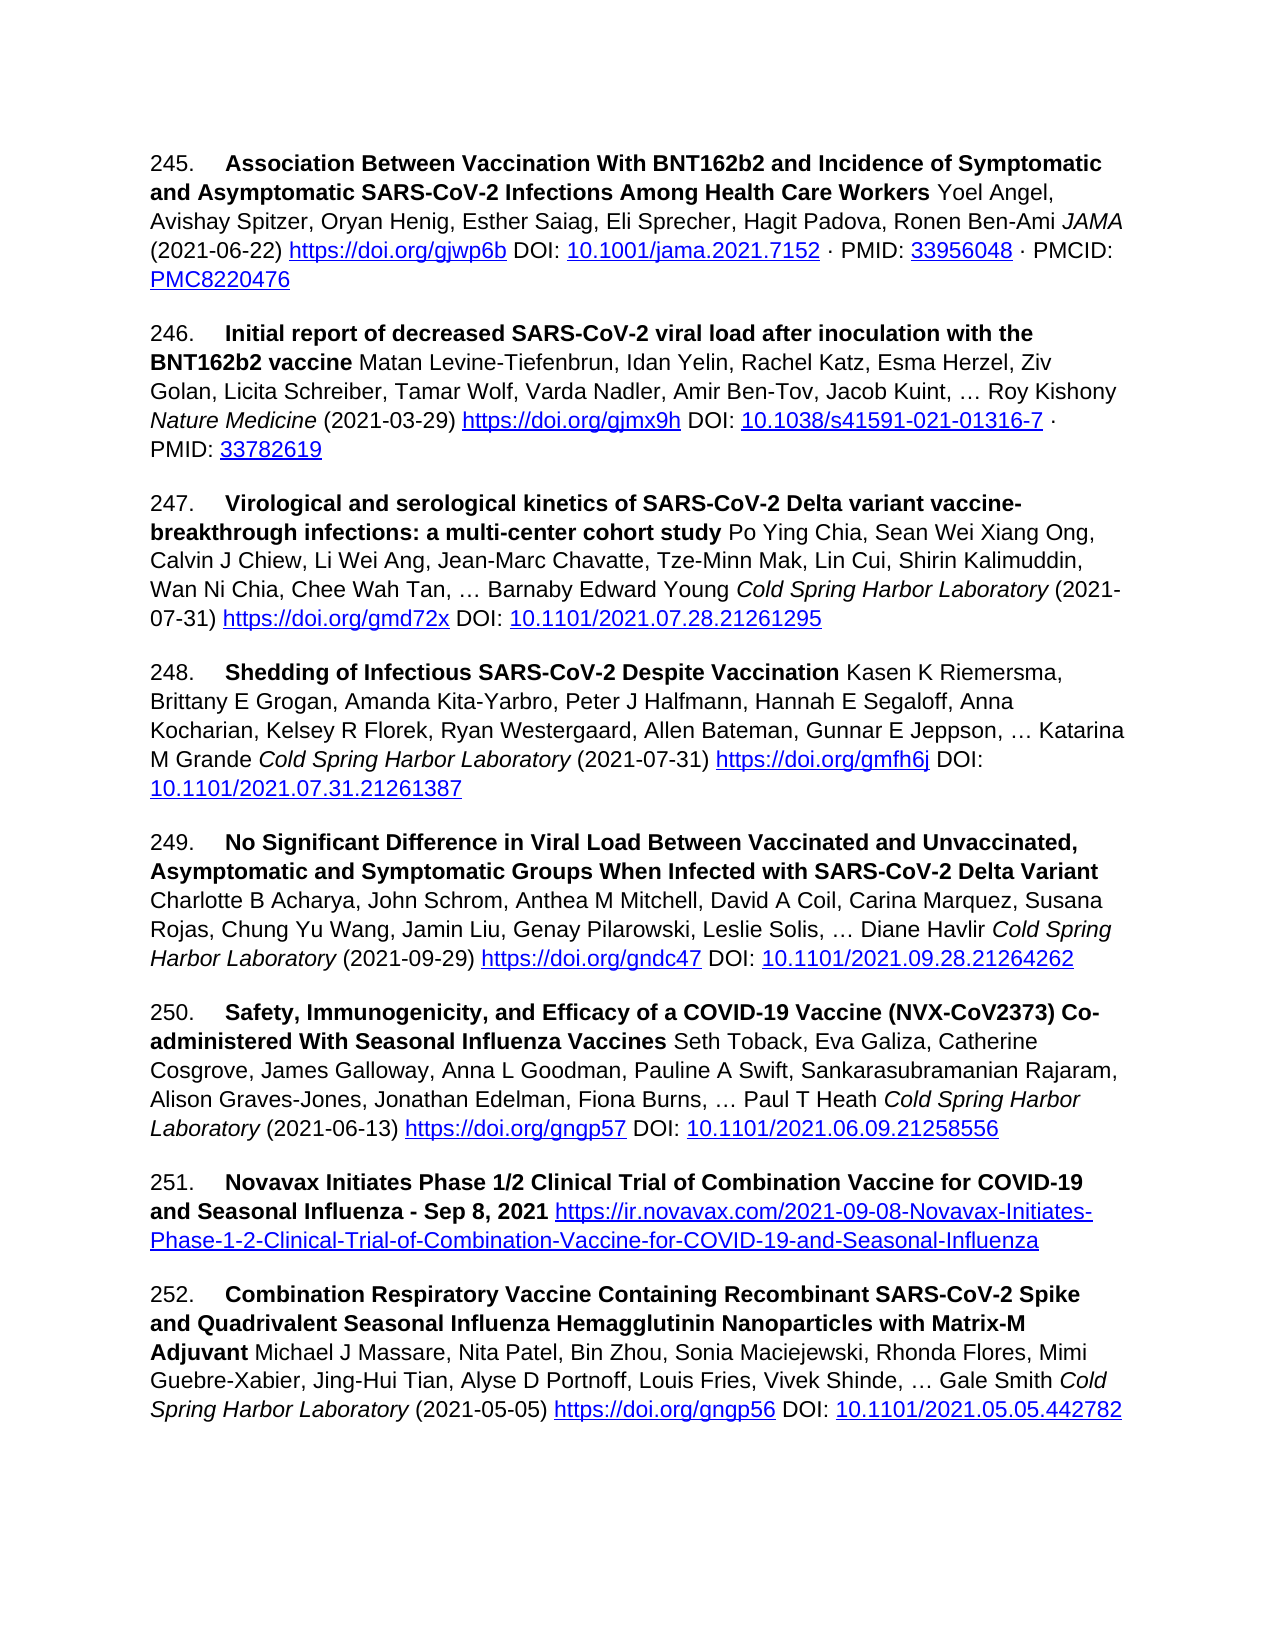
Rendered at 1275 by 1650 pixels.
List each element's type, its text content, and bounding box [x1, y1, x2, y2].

text 248. Shedding of Infectious SARS-CoV-2 Despite Vaccination Kasen K Riemersma, Brittany E Grogan, Amanda Kita-Yarbro, Peter J Halfmann, Hannah E Segaloff, Anna Kocharian, Kelsey R Florek, Ryan Westergaard, Allen Bateman, Gunnar E Jeppson, … Katarina M Grande Cold Spring Harbor Laboratory (2021-07-31) https://doi.org/gmfh6j DOI: 10.1101/2021.07.31.21261387 [150, 659, 1125, 802]
text 249. No Significant Difference in Viral Load Between Vaccinated and Unvaccinated, Asymptomatic and Symptomatic Groups When Infected with SARS-CoV-2 Delta Variant Charlotte B Acharya, John Schrom, Anthea M Mitchell, David A Coil, Carina Marquez, Susana Rojas, Chung Yu Wang, Jamin Liu, Genay Pilarowski, Leslie Solis, … Diane Havlir Cold Spring Harbor Laboratory (2021-09-29) https://doi.org/gndc47 DOI: 10.1101/2021.09.28.21264262 [150, 829, 1125, 971]
text 250. Safety, Immunogenicity, and Efficacy of a COVID-19 Vaccine (NVX-CoV2373) Co-administered With Seasonal Influenza Vaccines Seth Toback, Eva Galiza, Catherine Cosgrove, James Galloway, Anna L Goodman, Pauline A Swift, Sankarasubramanian Rajaram, Alison Graves-Jones, Jonathan Edelman, Fiona Burns, … Paul T Heath Cold Spring Harbor Laboratory (2021-06-13) https://doi.org/gngp57 DOI: 10.1101/2021.06.09.21258556 [150, 999, 1125, 1141]
text 245. Association Between Vaccination With BNT162b2 and Incidence of Symptomatic and Asymptomatic SARS-CoV-2 Infections Among Health Care Workers Yoel Angel, Avishay Spitzer, Oryan Henig, Esther Saiag, Eli Sprecher, Hagit Padova, Ronen Ben-Ami JAMA (2021-06-22) https://doi.org/gjwp6b DOI: 10.1001/jama.2021.7152 · PMID: 33956048 · PMCID: PMC8220476 [150, 150, 1125, 292]
text 252. Combination Respiratory Vaccine Containing Recombinant SARS-CoV-2 Spike and Quadrivalent Seasonal Influenza Hemagglutinin Nanoparticles with Matrix-M Adjuvant Michael J Massare, Nita Patel, Bin Zhou, Sonia Maciejewski, Rhonda Flores, Mimi Guebre-Xabier, Jing-Hui Tian, Alyse D Portnoff, Louis Fries, Vivek Shinde, … Gale Smith Cold Spring Harbor Laboratory (2021-05-05) https://doi.org/gngp56 DOI: 10.1101/2021.05.05.442782 [150, 1281, 1125, 1423]
text 247. Virological and serological kinetics of SARS-CoV-2 Delta variant vaccine-breakthrough infections: a multi-center cohort study Po Ying Chia, Sean Wei Xiang Ong, Calvin J Chiew, Li Wei Ang, Jean-Marc Chavatte, Tze-Minn Mak, Lin Cui, Shirin Kalimuddin, Wan Ni Chia, Chee Wah Tan, … Barnaby Edward Young Cold Spring Harbor Laboratory (2021-07-31) https://doi.org/gmd72x DOI: 10.1101/2021.07.28.21261295 [150, 489, 1125, 632]
text 251. Novavax Initiates Phase 1/2 Clinical Trial of Combination Vaccine for COVID-19 and Seasonal Influenza - Sep 8, 2021 https://ir.novavax.com/2021-09-08-Novavax-Initiates-Phase-1-2-Clinical-Trial-of-Combination-Vaccine-for-COVID-19-and-Seasonal-Influenza [150, 1169, 1125, 1253]
text 246. Initial report of decreased SARS-CoV-2 viral load after inoculation with the BNT162b2 vaccine Matan Levine-Tiefenbrun, Idan Yelin, Rachel Katz, Esma Herzel, Ziv Golan, Licita Schreiber, Tamar Wolf, Varda Nadler, Amir Ben-Tov, Jacob Kuint, … Roy Kishony Nature Medicine (2021-03-29) https://doi.org/gjmx9h DOI: 10.1038/s41591-021-01316-7 · PMID: 33782619 [150, 320, 1125, 462]
